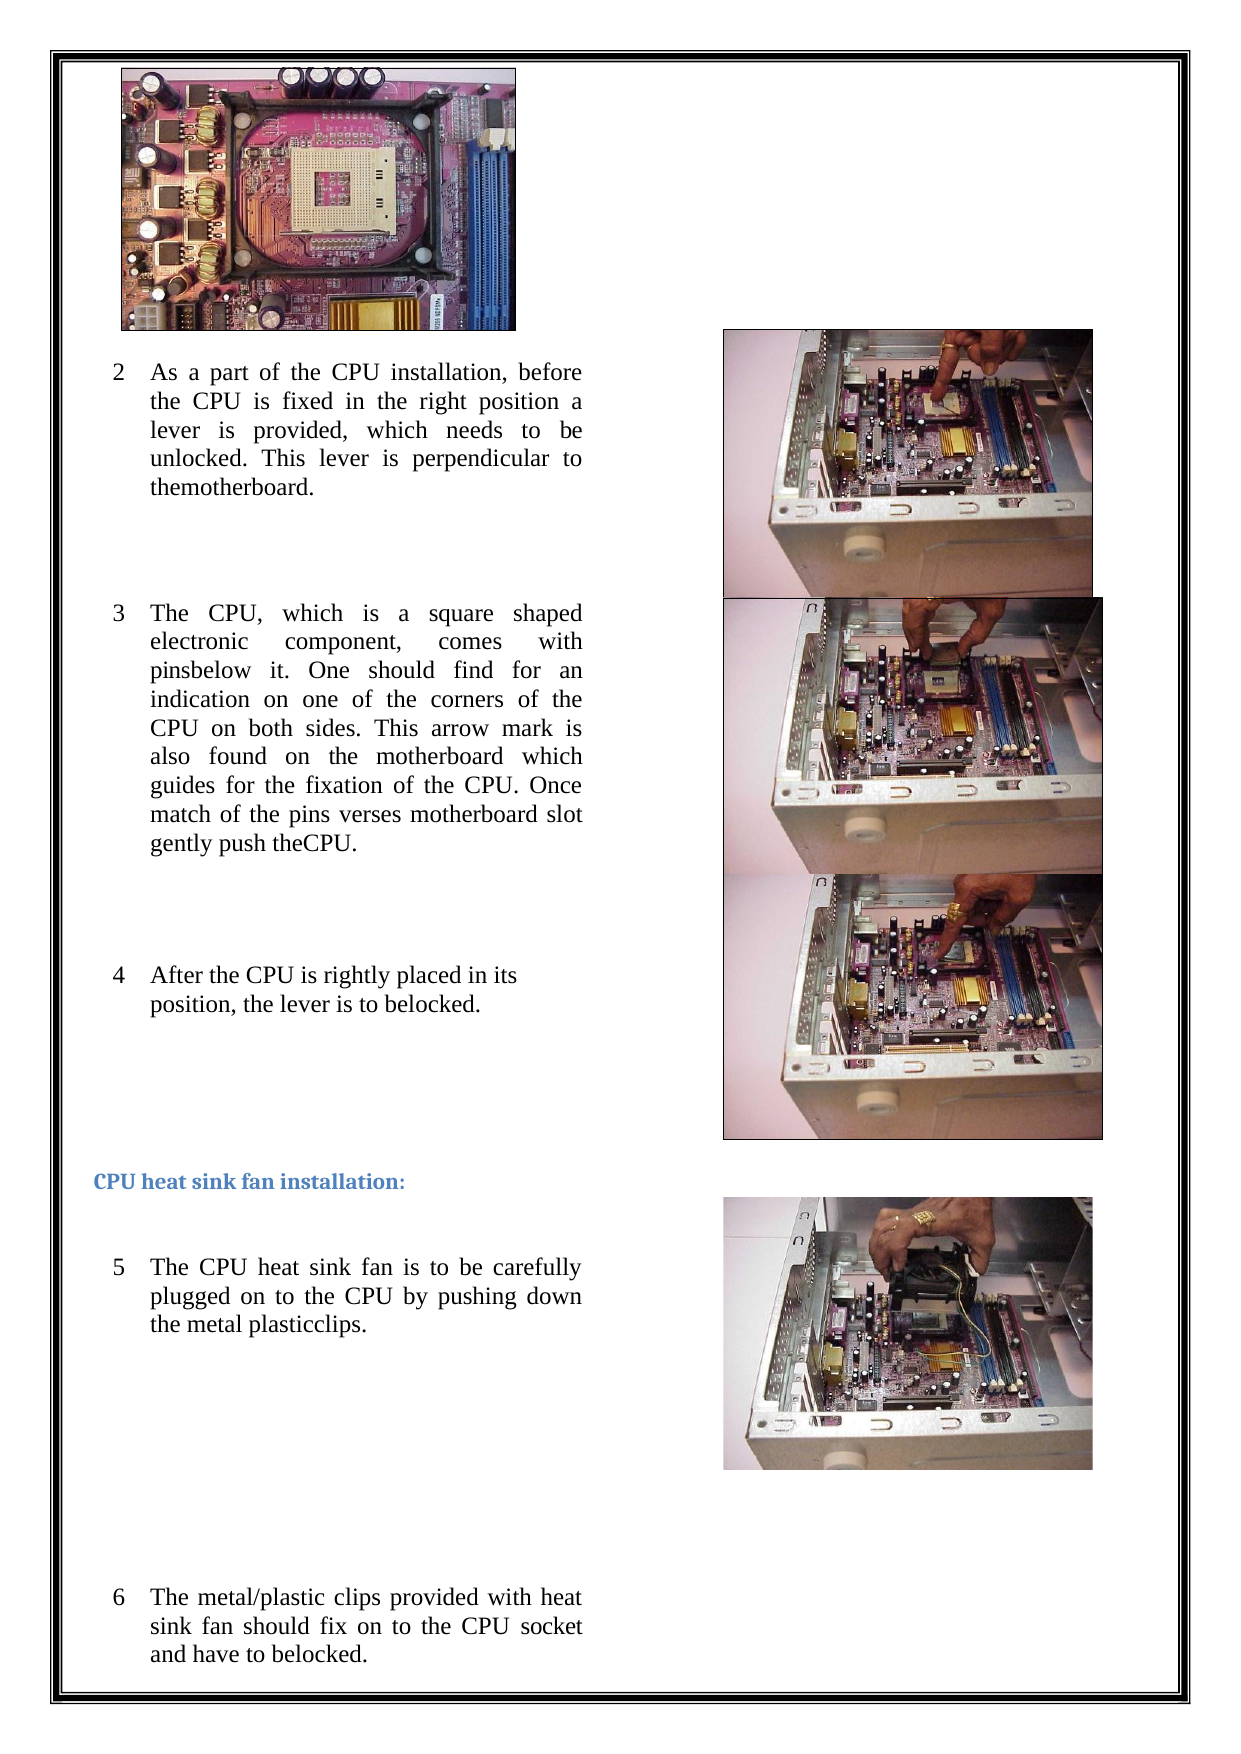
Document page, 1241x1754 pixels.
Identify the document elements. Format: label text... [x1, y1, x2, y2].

picture [723, 1197, 1093, 1470]
list The metal/plastic clips provided with heat sink fan should fix on to the CPU socket and have to belocked. [112, 1582, 583, 1668]
picture [724, 599, 1102, 1139]
list As a part of the CPU installation, before the CPU is fixed in the right position a lever is provided, which needs to be unlocked. This lever is perpendicular to themotherboard. [112, 357, 583, 501]
list The CPU, which is a square shaped electronic component, comes with pinsbelow it. One should find for an indication on one of the corners of the CPU on both sides. This arrow mark is also found on the motherboard which guides for the fixation of the CPU. Once match of the pins verses motherboard slot gently push theCPU. [112, 598, 583, 856]
picture [723, 330, 1103, 598]
subtitle CPU heat sink fan installation: [94, 1168, 1178, 1195]
list After the CPU is rightly placed in its position, the lever is to belocked. [112, 960, 582, 1018]
picture [122, 69, 515, 330]
list The CPU heat sink fan is to be carefully plugged on to the CPU by pushing down the metal plasticclips. [112, 1252, 583, 1338]
